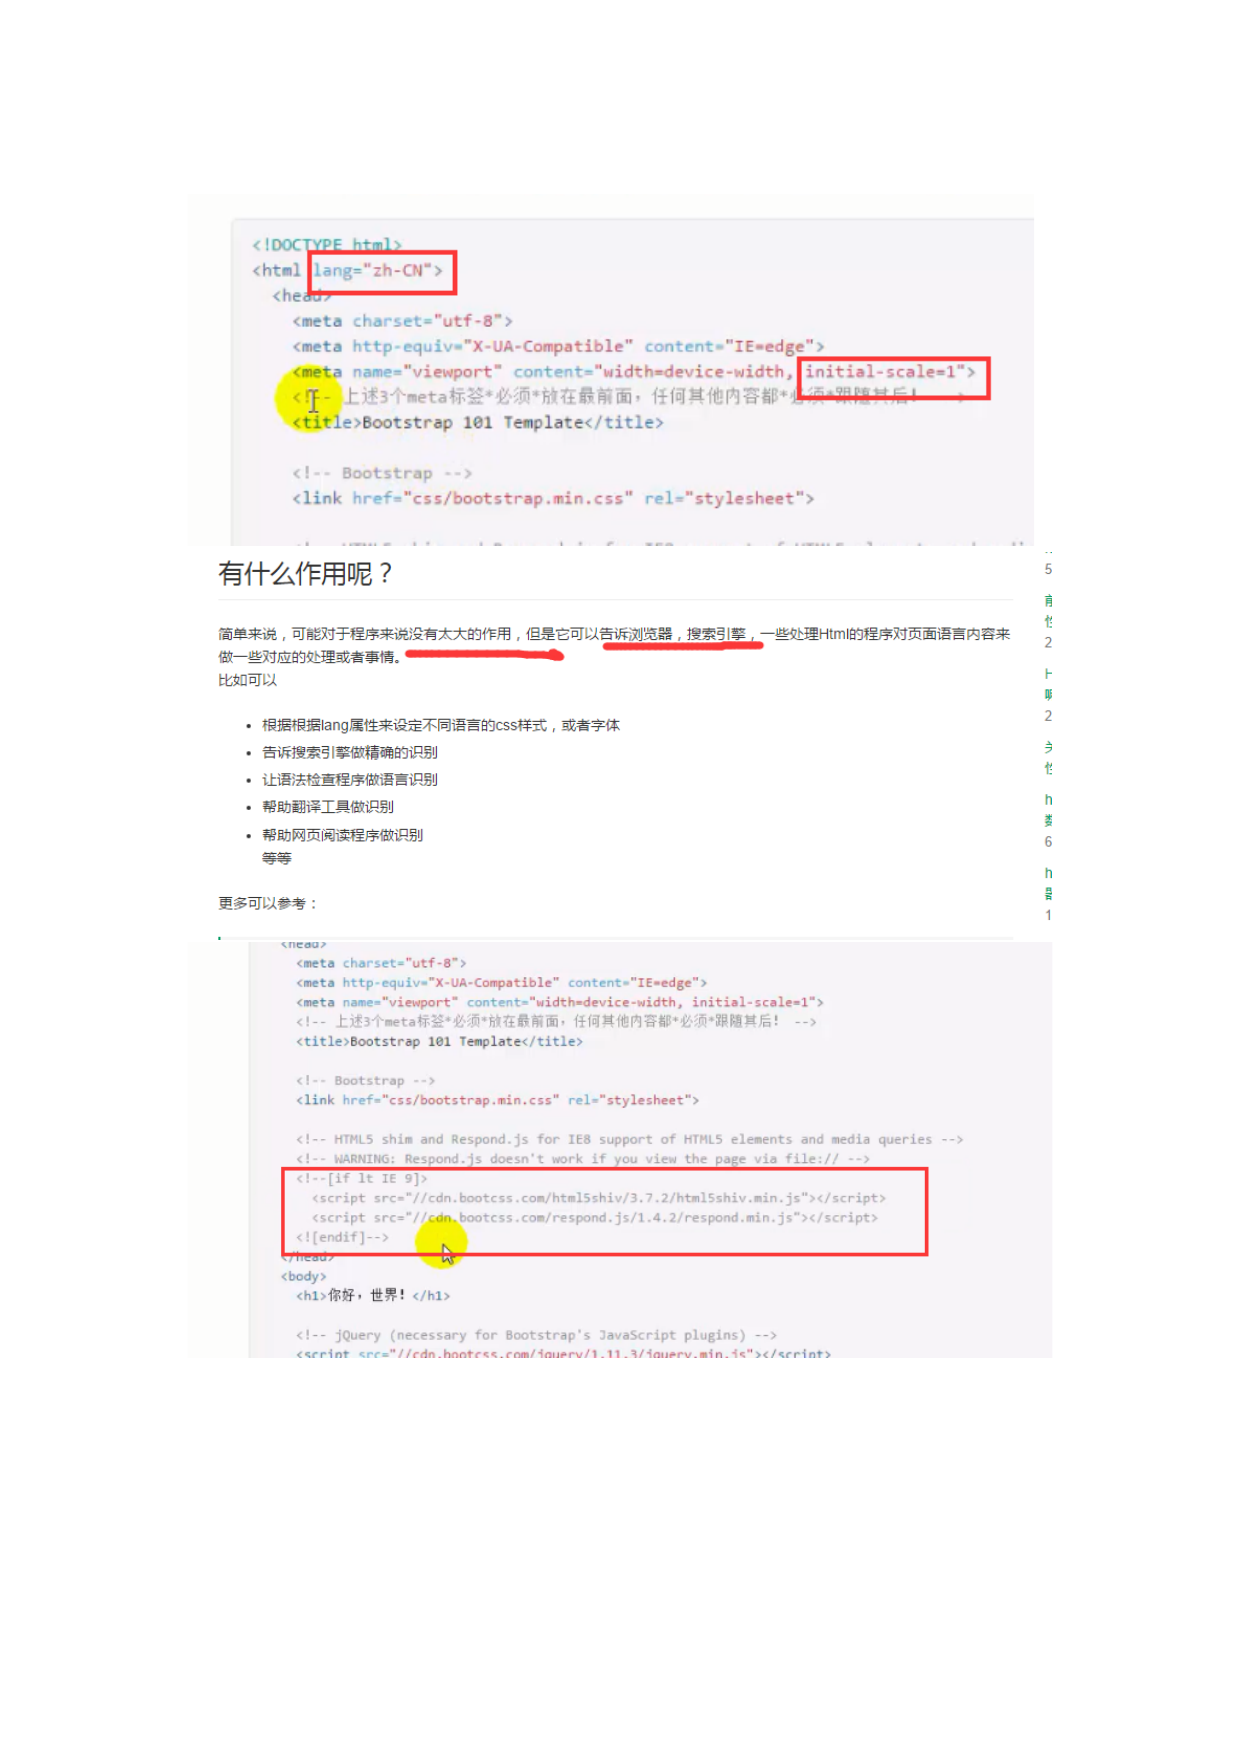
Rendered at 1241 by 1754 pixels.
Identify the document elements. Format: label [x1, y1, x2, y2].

picture [187, 942, 1053, 1358]
picture [187, 194, 1035, 546]
picture [187, 552, 1052, 940]
